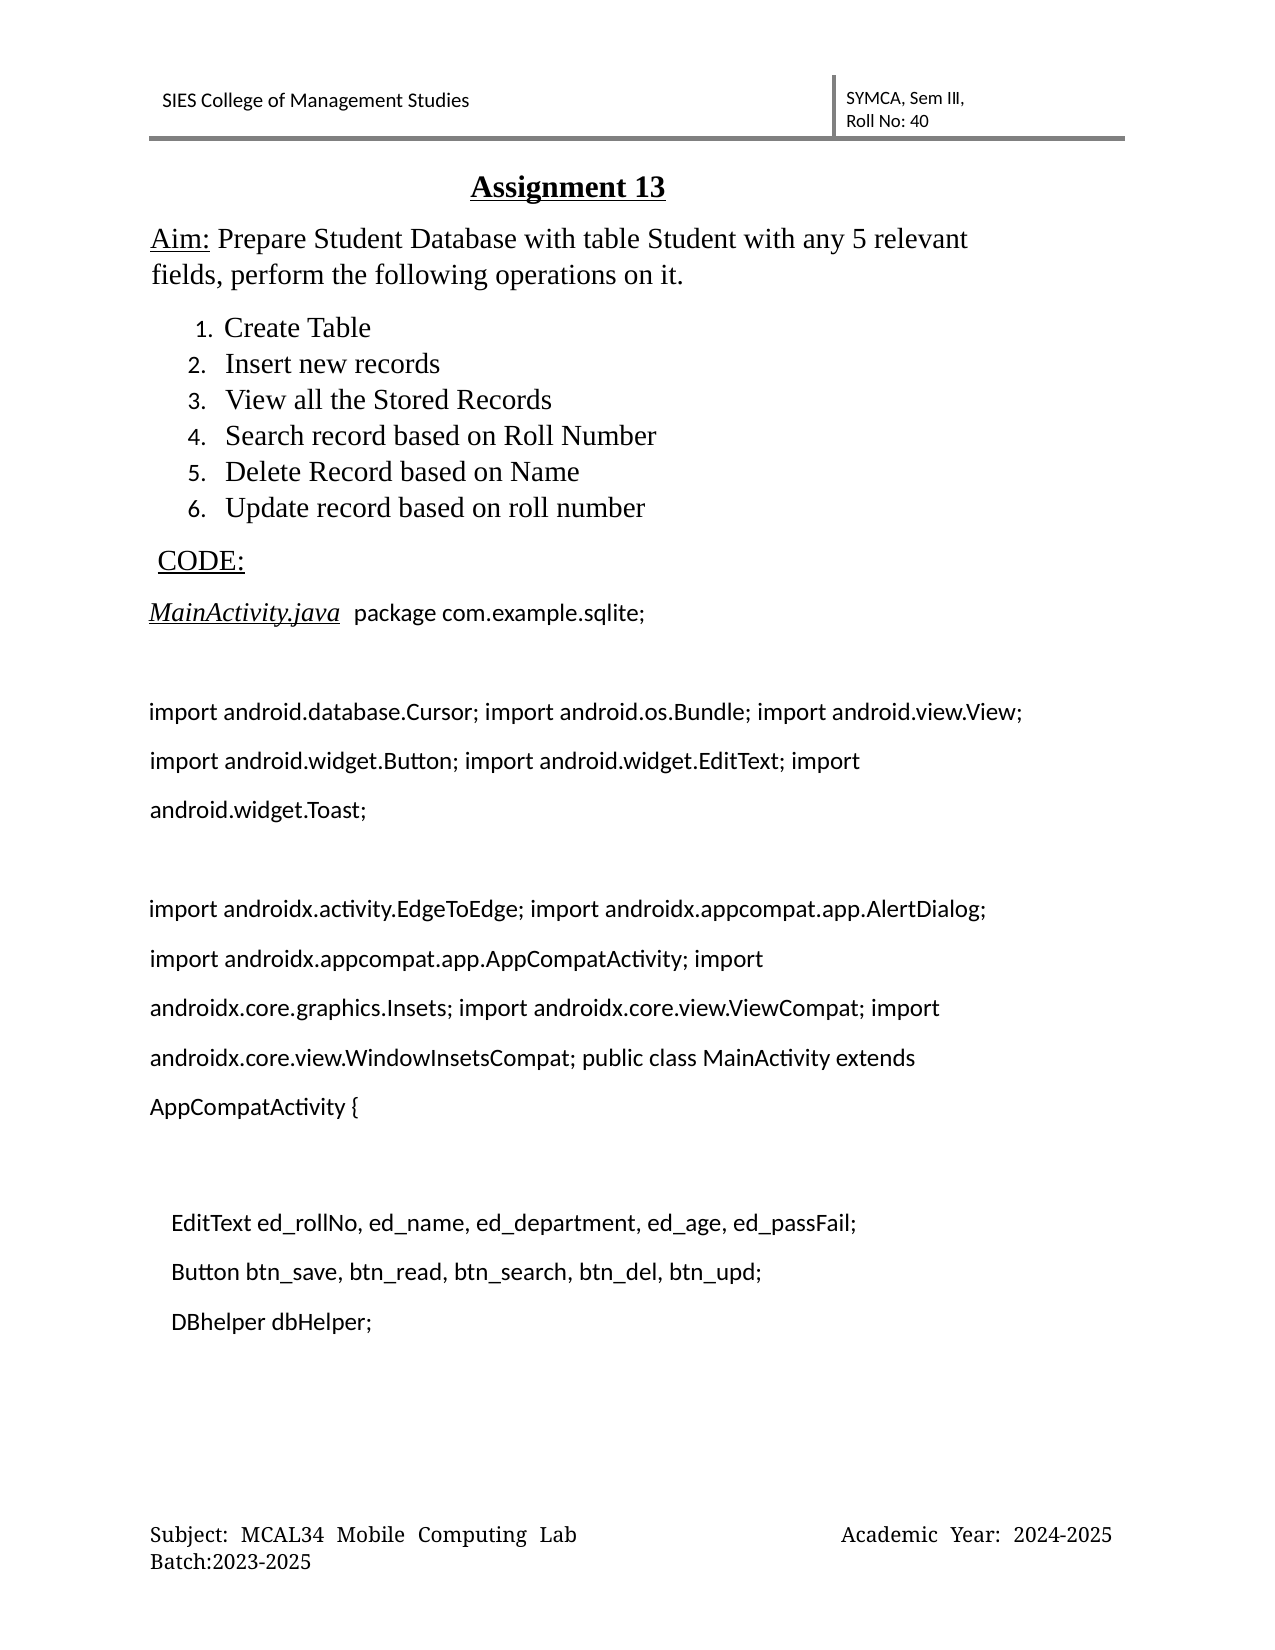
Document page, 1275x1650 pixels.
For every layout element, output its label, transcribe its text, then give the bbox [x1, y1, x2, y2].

list Search record based on Roll Number [187, 418, 972, 452]
text CODE: [150, 543, 972, 577]
text import android.database.Cursor; import android.os.Bundle; import android.view.View; import android.widget.Button; import android.widget.EditText; import android.widget.Toast; [148, 696, 1036, 825]
text MainActivity.java package com.example.sqlite; [148, 596, 1036, 627]
text Button btn_save, btn_read, btn_search, btn_del, btn_upd; [148, 1256, 1036, 1287]
text EditText ed_rollNo, ed_name, ed_department, ed_age, ed_passFail; [148, 1207, 1036, 1237]
list Insert new records [187, 346, 972, 380]
list Update record based on roll number [187, 491, 972, 524]
text import androidx.activity.EdgeToEdge; import androidx.appcompat.app.AlertDialog; import androidx.appcompat.app.AppCompatActivity; import androidx.core.graphics.Insets; import androidx.core.view.ViewCompat; import androidx.core.view.WindowInsetsCompat; public class MainActivity extends AppCompatActivity { [148, 894, 1036, 1122]
text DBhelper dbHelper; [148, 1306, 1036, 1336]
list Delete Record based on Name [187, 454, 972, 488]
list Create Table [194, 310, 972, 344]
text Assignment 13 [150, 168, 985, 204]
text Aim: Prepare Student Database with table Student with any 5 relevant fields, perform the following operations on it. [150, 222, 972, 291]
list View all the Stored Records [187, 382, 972, 416]
